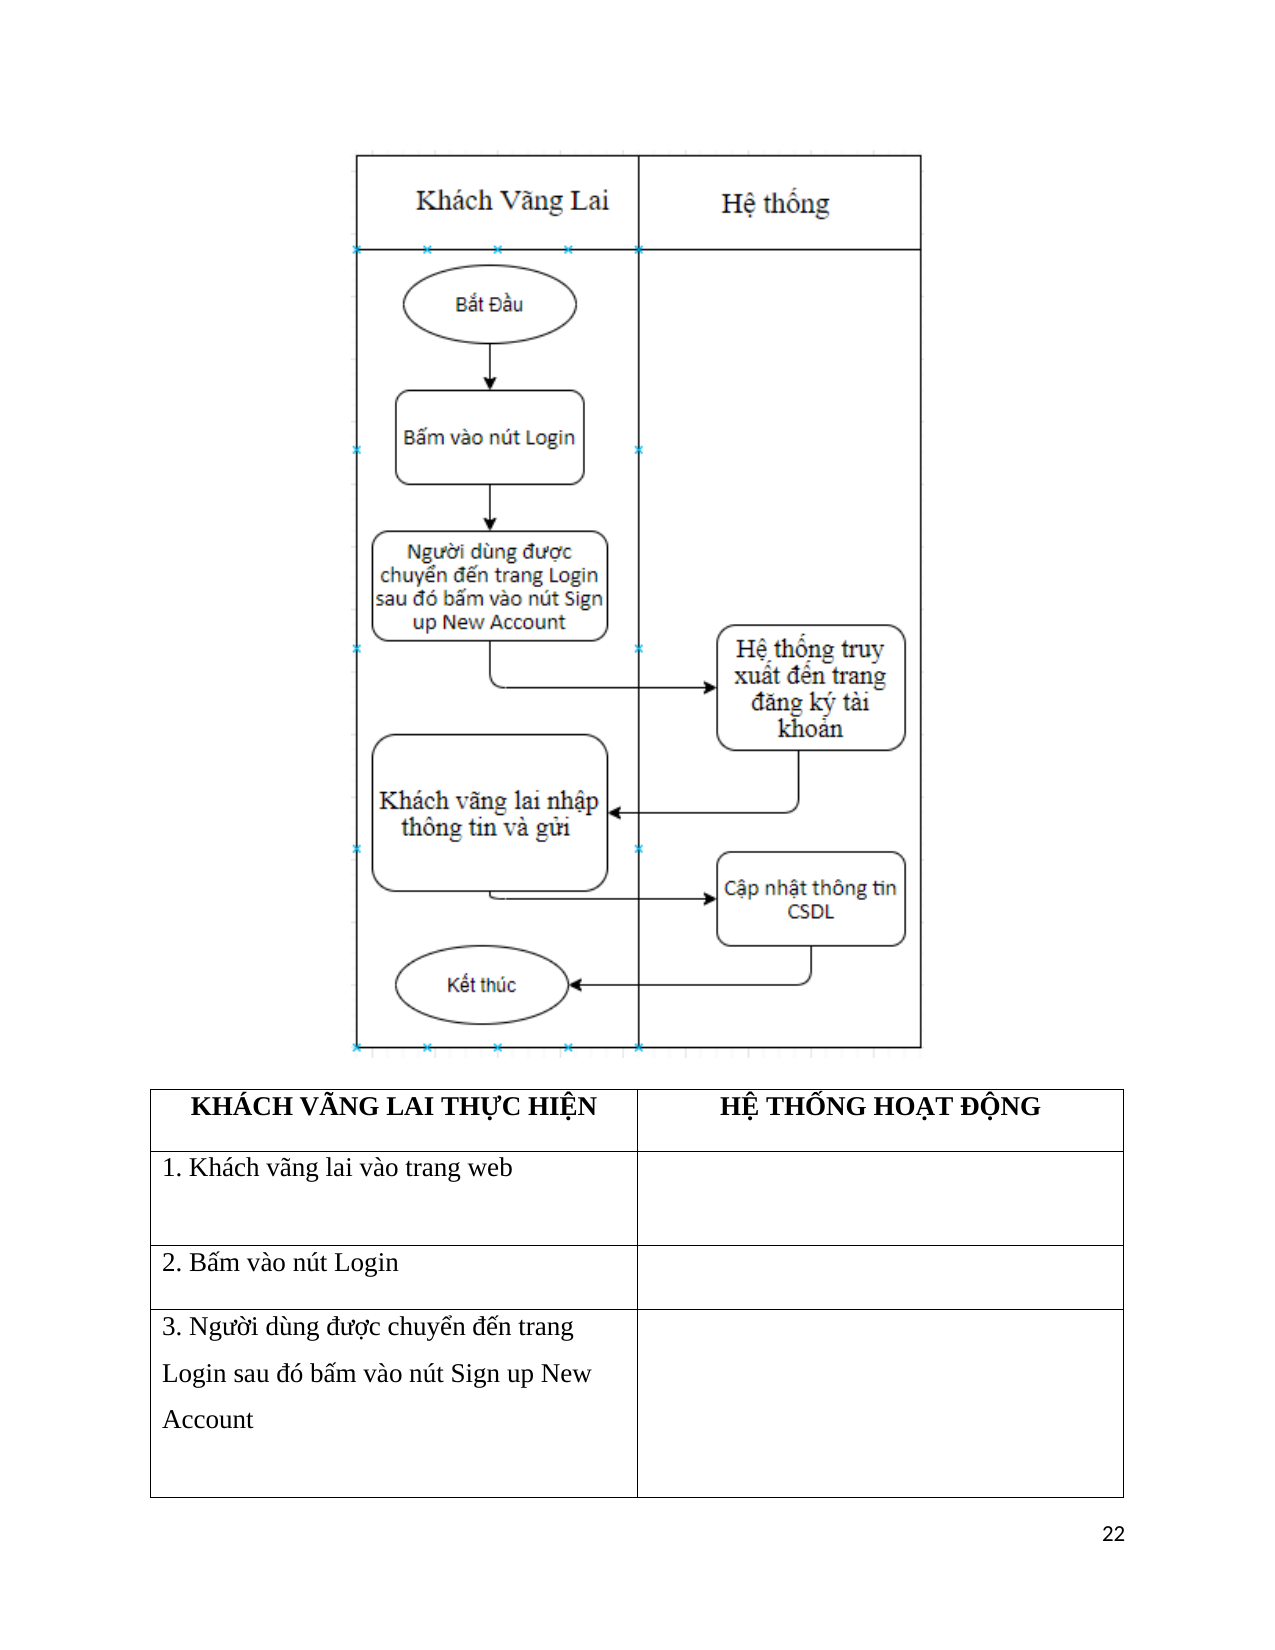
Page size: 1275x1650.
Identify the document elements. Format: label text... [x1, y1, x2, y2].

table_cell 3. Người dùng được chuyển đến trang Login sau đó bấm vào nút Sign up New Account [151, 1310, 637, 1497]
table_cell [638, 1152, 1123, 1245]
table_header HỆ THỐNG HOẠT ĐỘNG [638, 1090, 1123, 1151]
table_cell [638, 1246, 1123, 1309]
picture [350, 150, 925, 1058]
table_cell 2. Bấm vào nút Login [151, 1246, 637, 1309]
table_cell 1. Khách vãng lai vào trang web [151, 1152, 637, 1245]
table_header KHÁCH VÃNG LAI THỰC HIỆN [151, 1090, 637, 1151]
table_cell [638, 1310, 1123, 1497]
